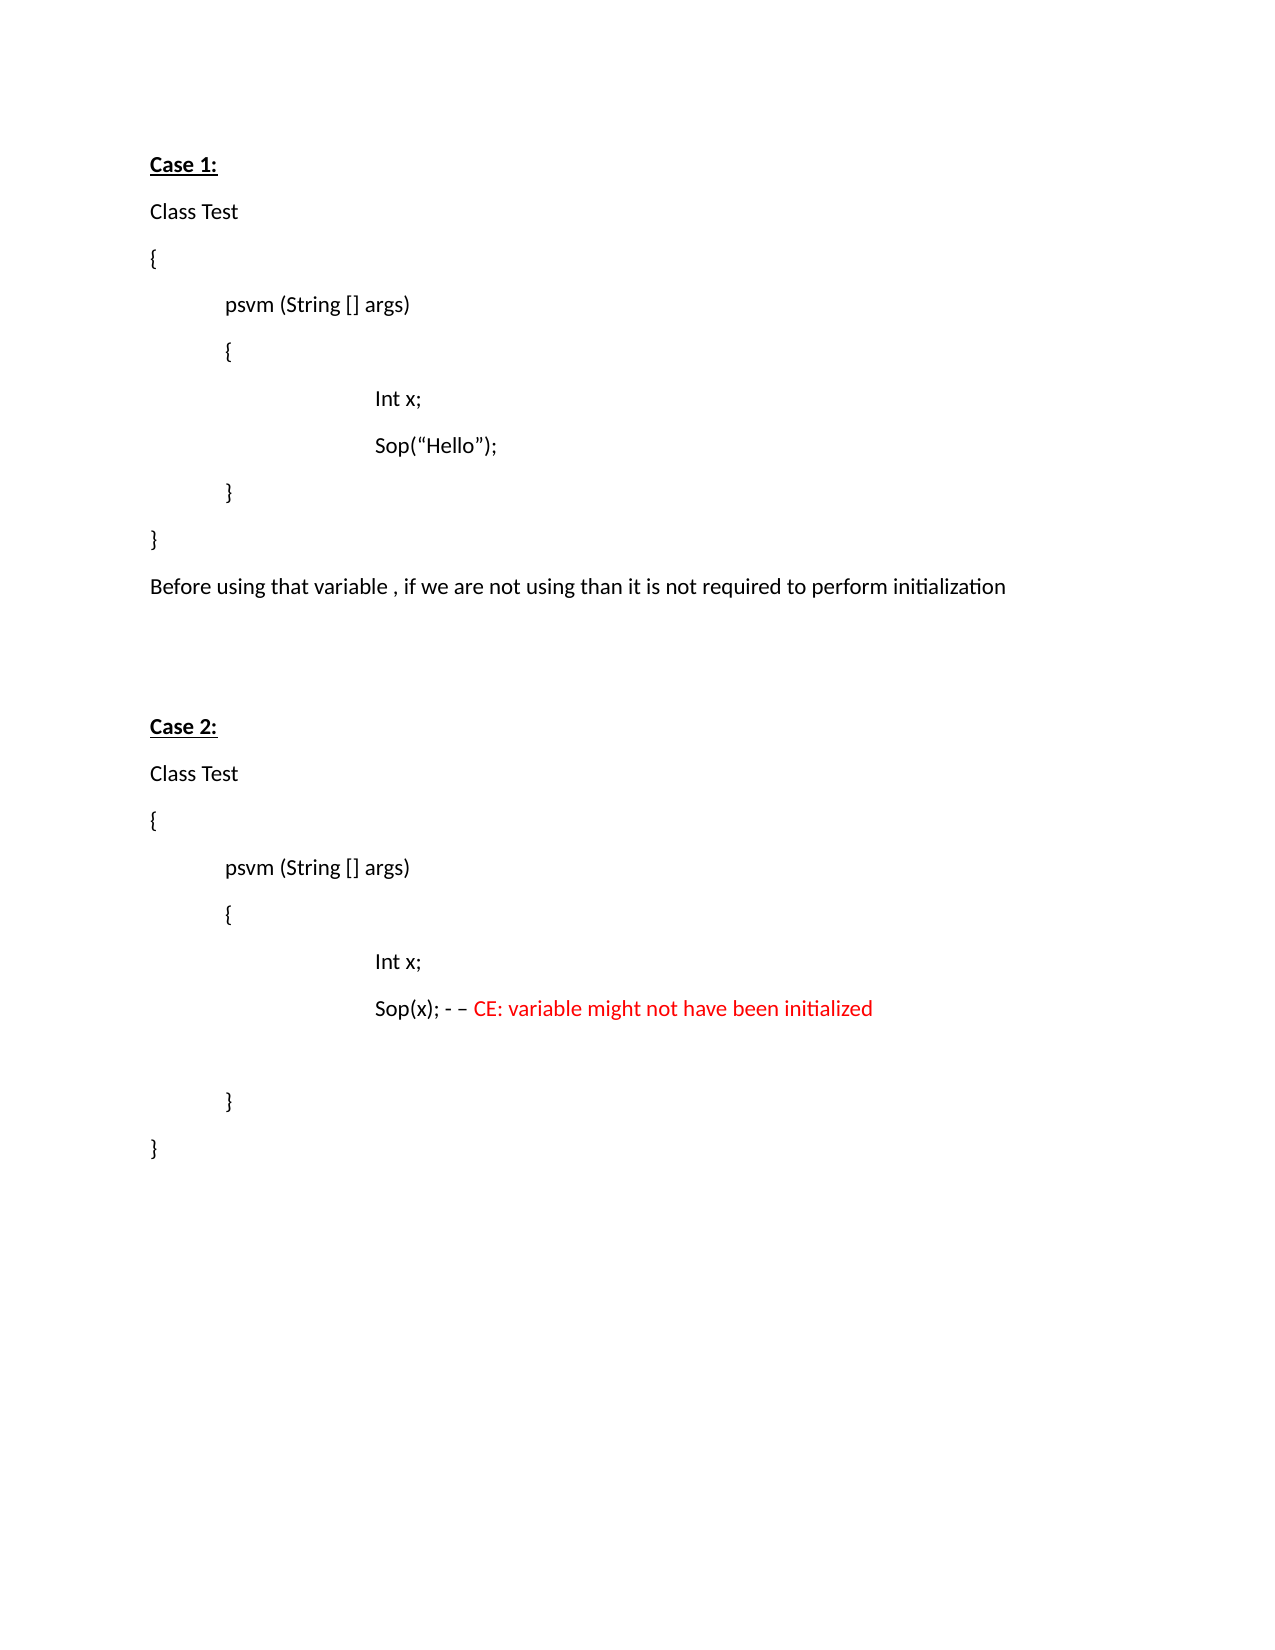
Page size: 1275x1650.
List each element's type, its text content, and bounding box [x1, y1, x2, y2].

text } [150, 525, 1125, 553]
text { [150, 337, 1125, 366]
text Sop(x); - – CE: variable might not have been initialized [300, 994, 1125, 1022]
text Sop(“Hello”); [150, 431, 1125, 459]
text { [150, 900, 1125, 928]
text } [150, 1134, 1125, 1162]
text Before using that variable , if we are not using than it is not required to perform initialization [150, 572, 1125, 600]
text Case 2: [150, 712, 1125, 741]
text Case 1: [150, 150, 1125, 178]
text psvm (String [] args) [150, 291, 1125, 319]
text } [150, 478, 1125, 506]
text { [150, 806, 1125, 834]
text Class Test [150, 759, 1125, 787]
text Class Test [150, 197, 1125, 225]
text Int x; [150, 384, 1125, 412]
text } [150, 1087, 1125, 1116]
text psvm (String [] args) [150, 853, 1125, 881]
text Int x; [150, 947, 1125, 975]
text { [150, 244, 1125, 272]
